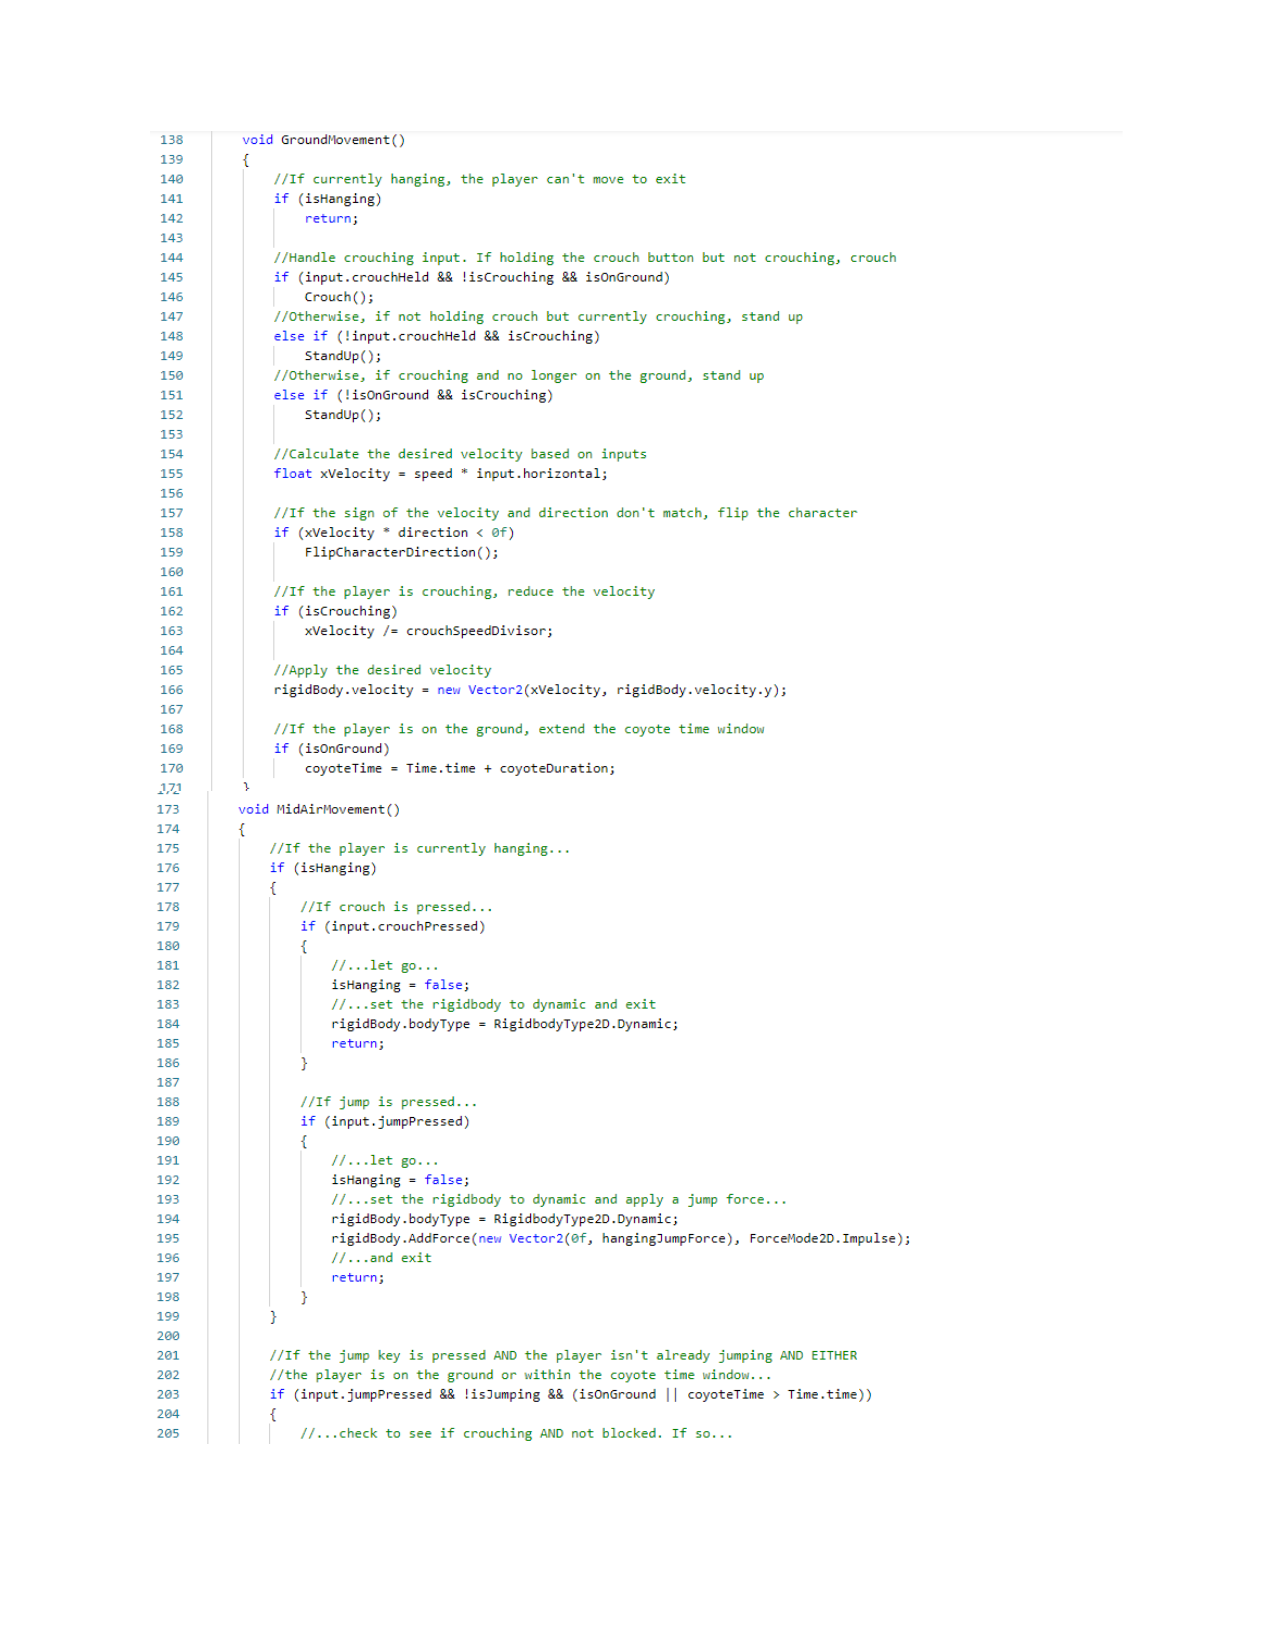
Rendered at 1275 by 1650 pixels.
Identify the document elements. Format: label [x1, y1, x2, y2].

picture [150, 131, 1185, 1444]
